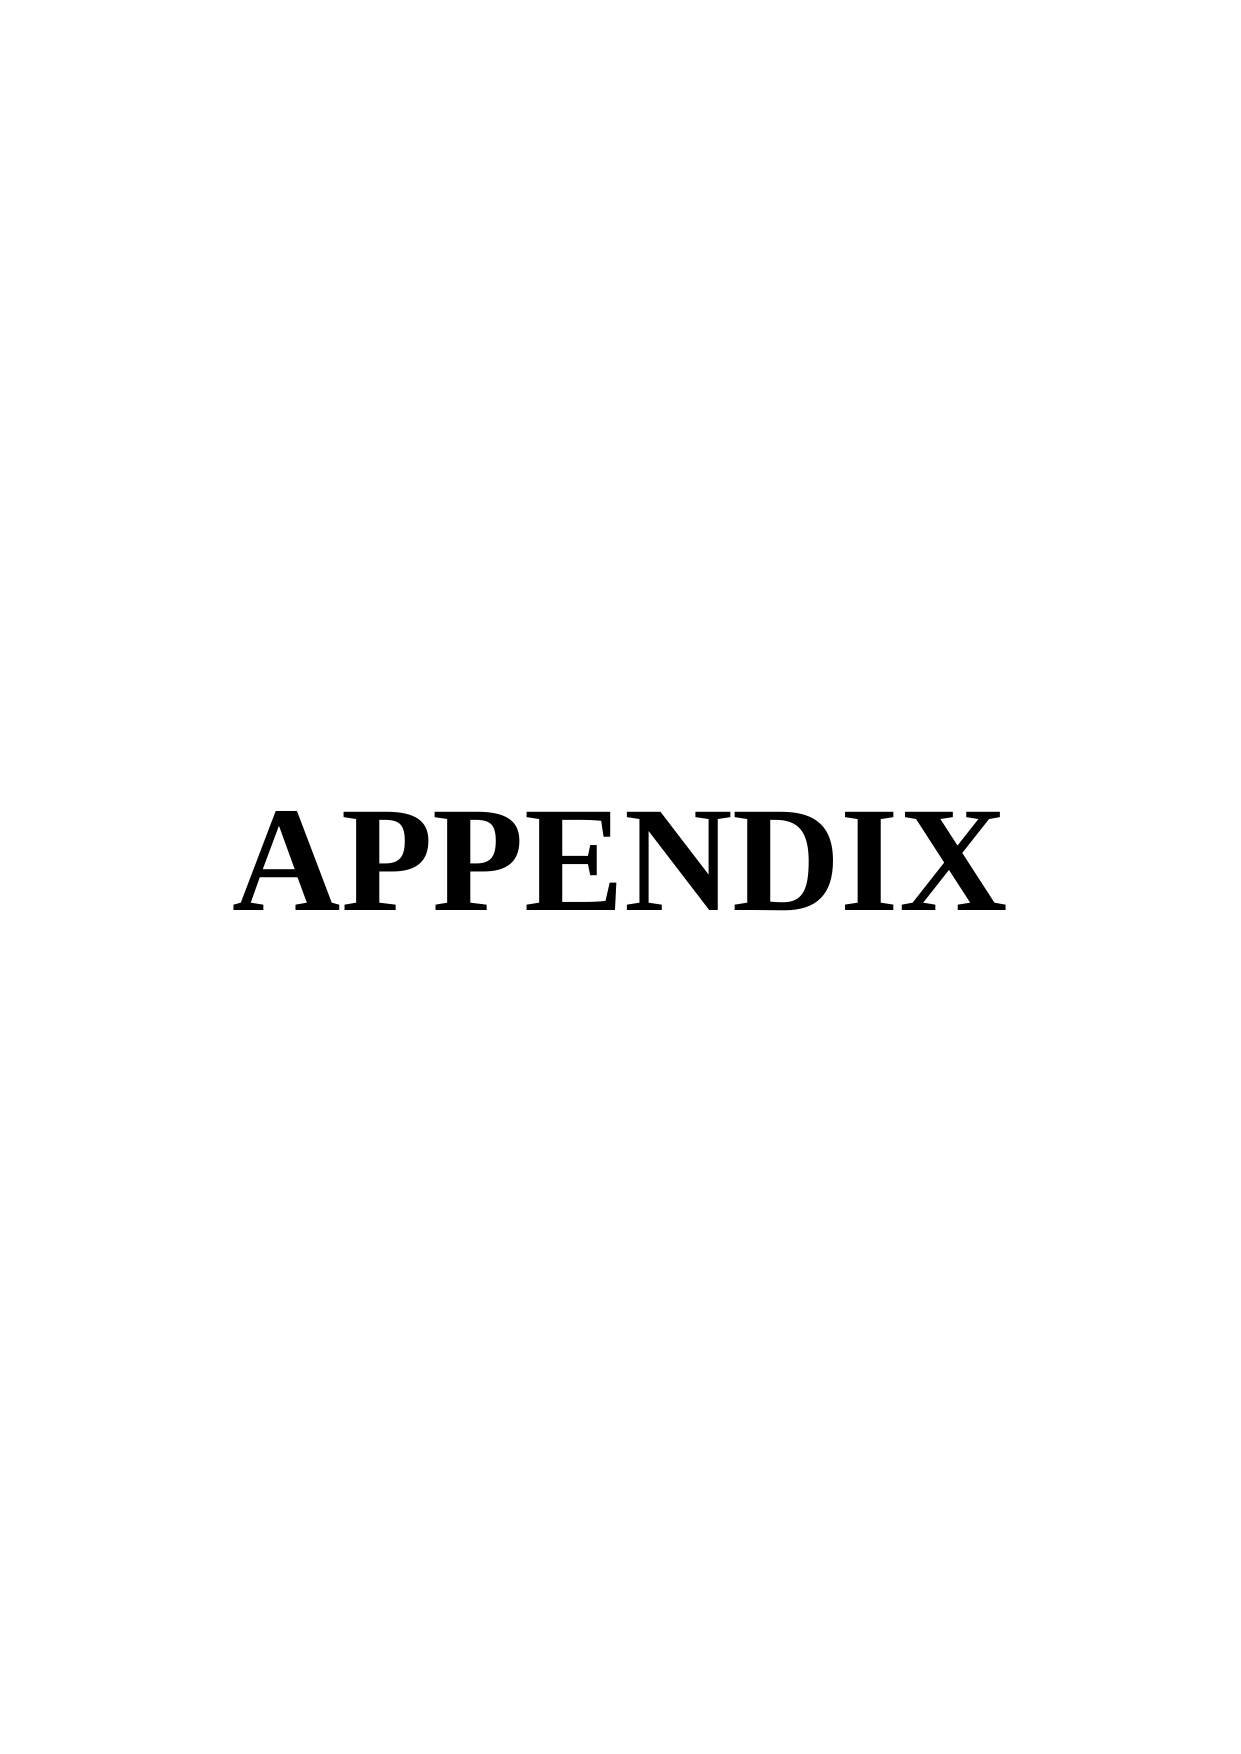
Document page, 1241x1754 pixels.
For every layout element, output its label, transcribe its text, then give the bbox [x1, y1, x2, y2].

text APPENDIX [150, 770, 1090, 943]
